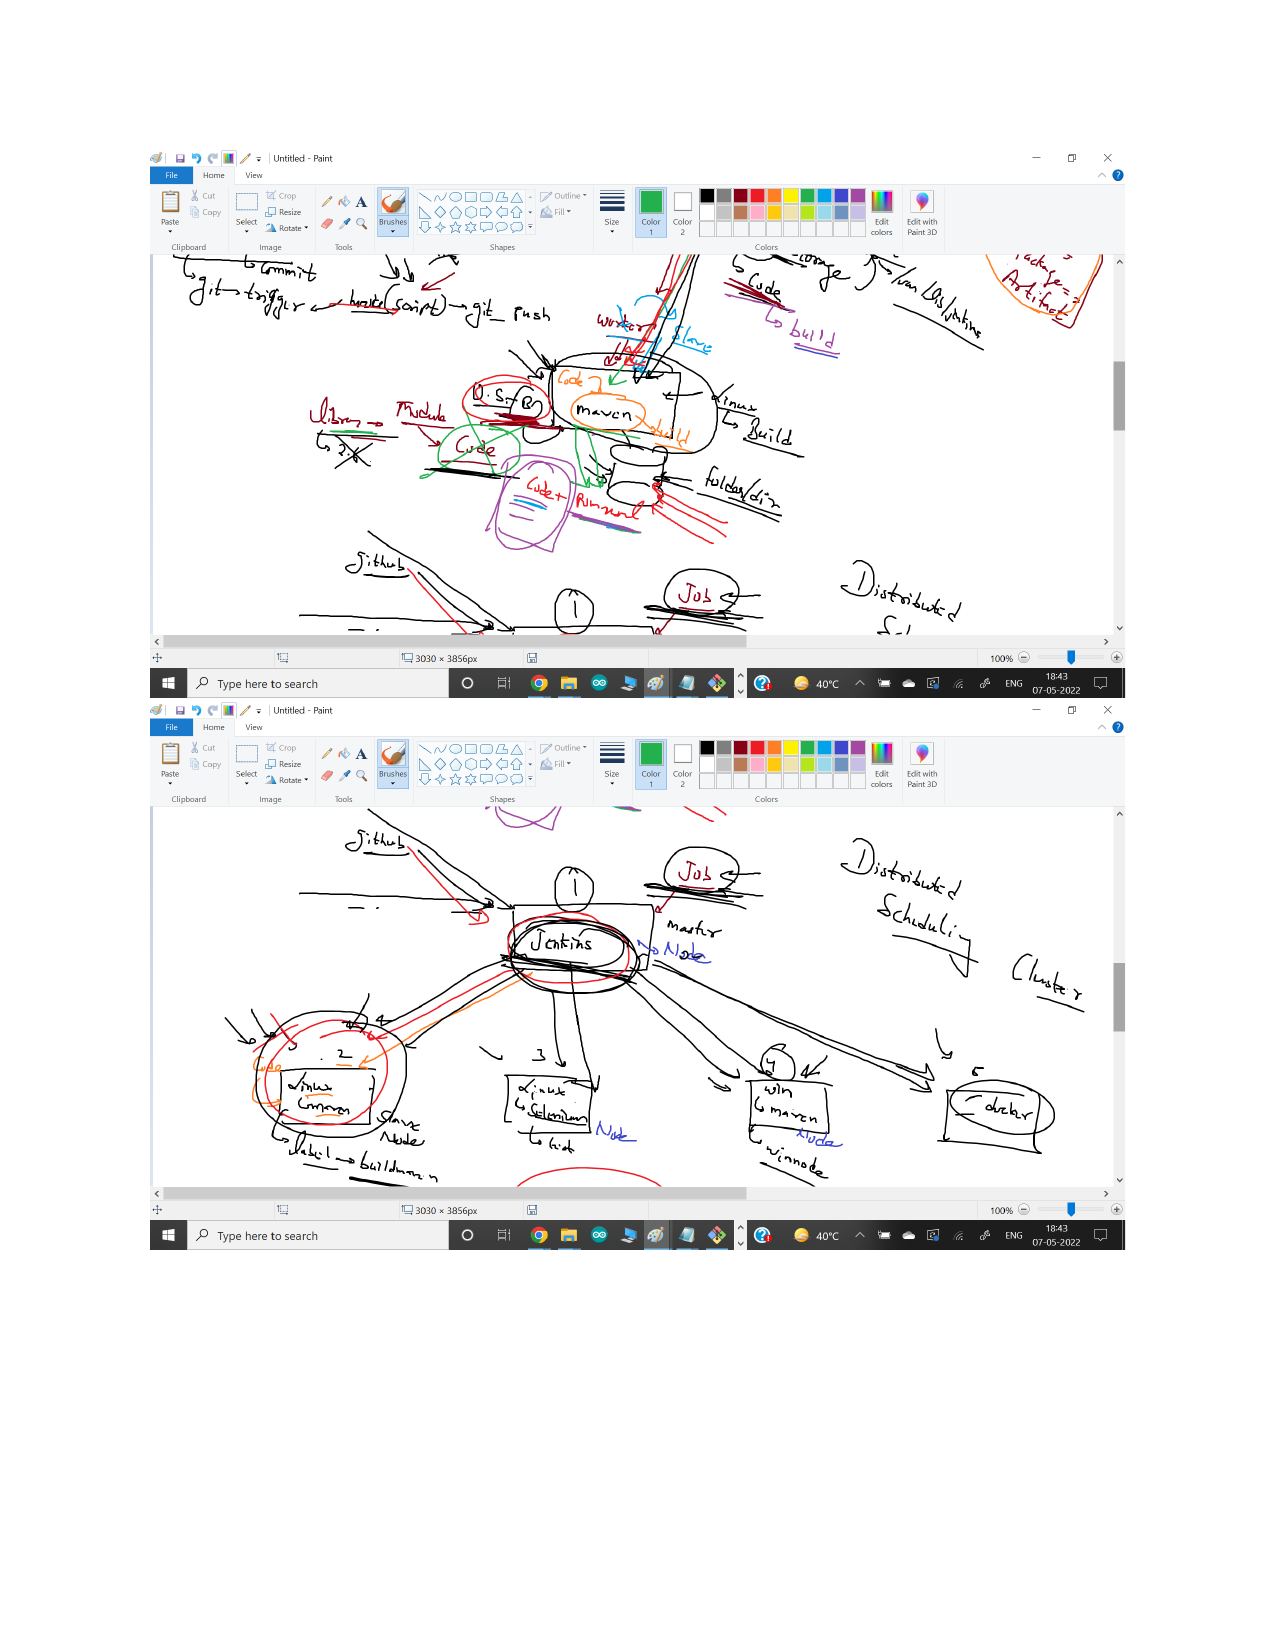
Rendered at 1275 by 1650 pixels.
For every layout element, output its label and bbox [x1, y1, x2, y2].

picture [150, 701, 1125, 1250]
picture [150, 150, 1125, 698]
